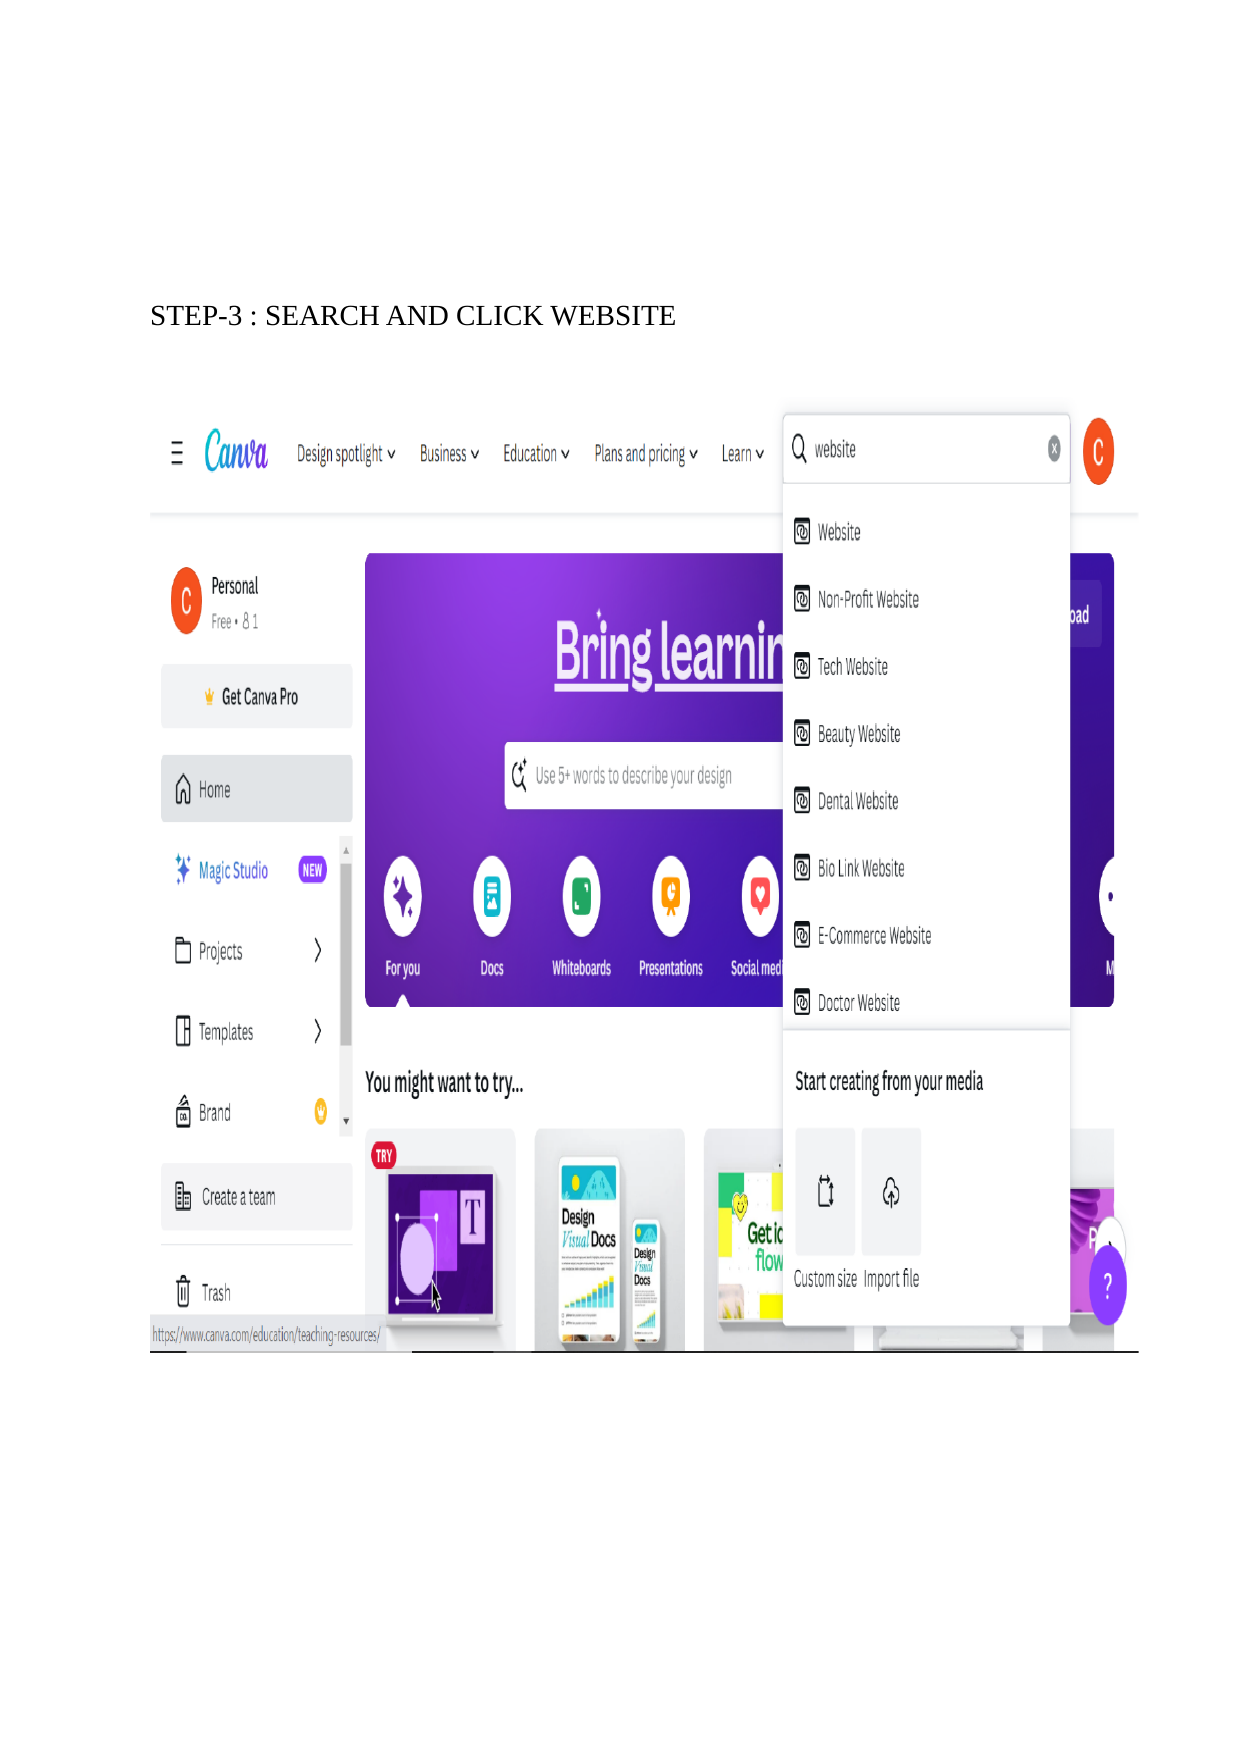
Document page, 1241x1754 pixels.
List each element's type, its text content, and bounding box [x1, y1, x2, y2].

picture [150, 397, 1139, 1353]
text STEP-3 : SEARCH AND CLICK WEBSITE [150, 298, 1090, 331]
